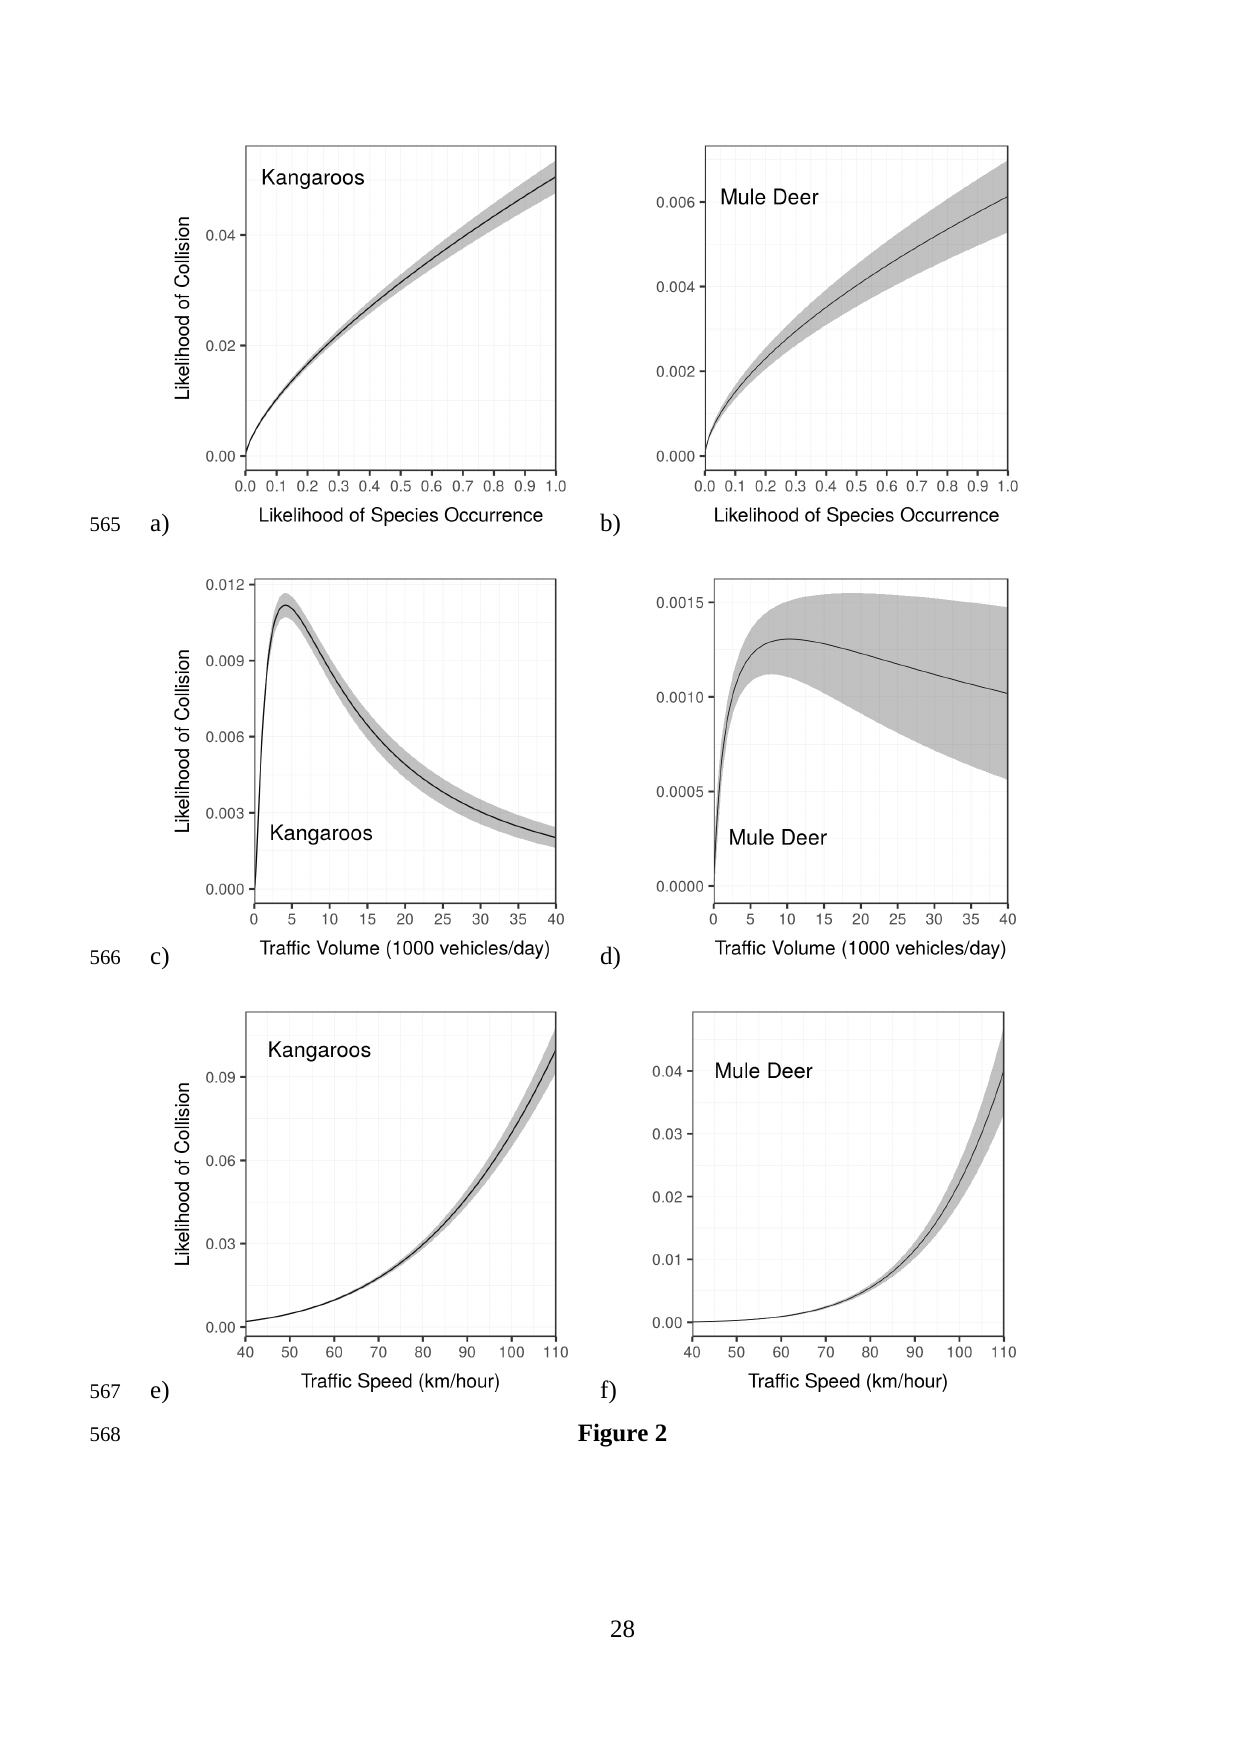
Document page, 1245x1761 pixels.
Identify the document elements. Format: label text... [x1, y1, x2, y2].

picture [616, 984, 1030, 1398]
picture [620, 118, 1035, 532]
picture [169, 118, 583, 532]
picture [620, 551, 1035, 965]
picture [169, 984, 583, 1398]
picture [169, 551, 583, 965]
text Figure 2 [150, 1418, 1095, 1447]
